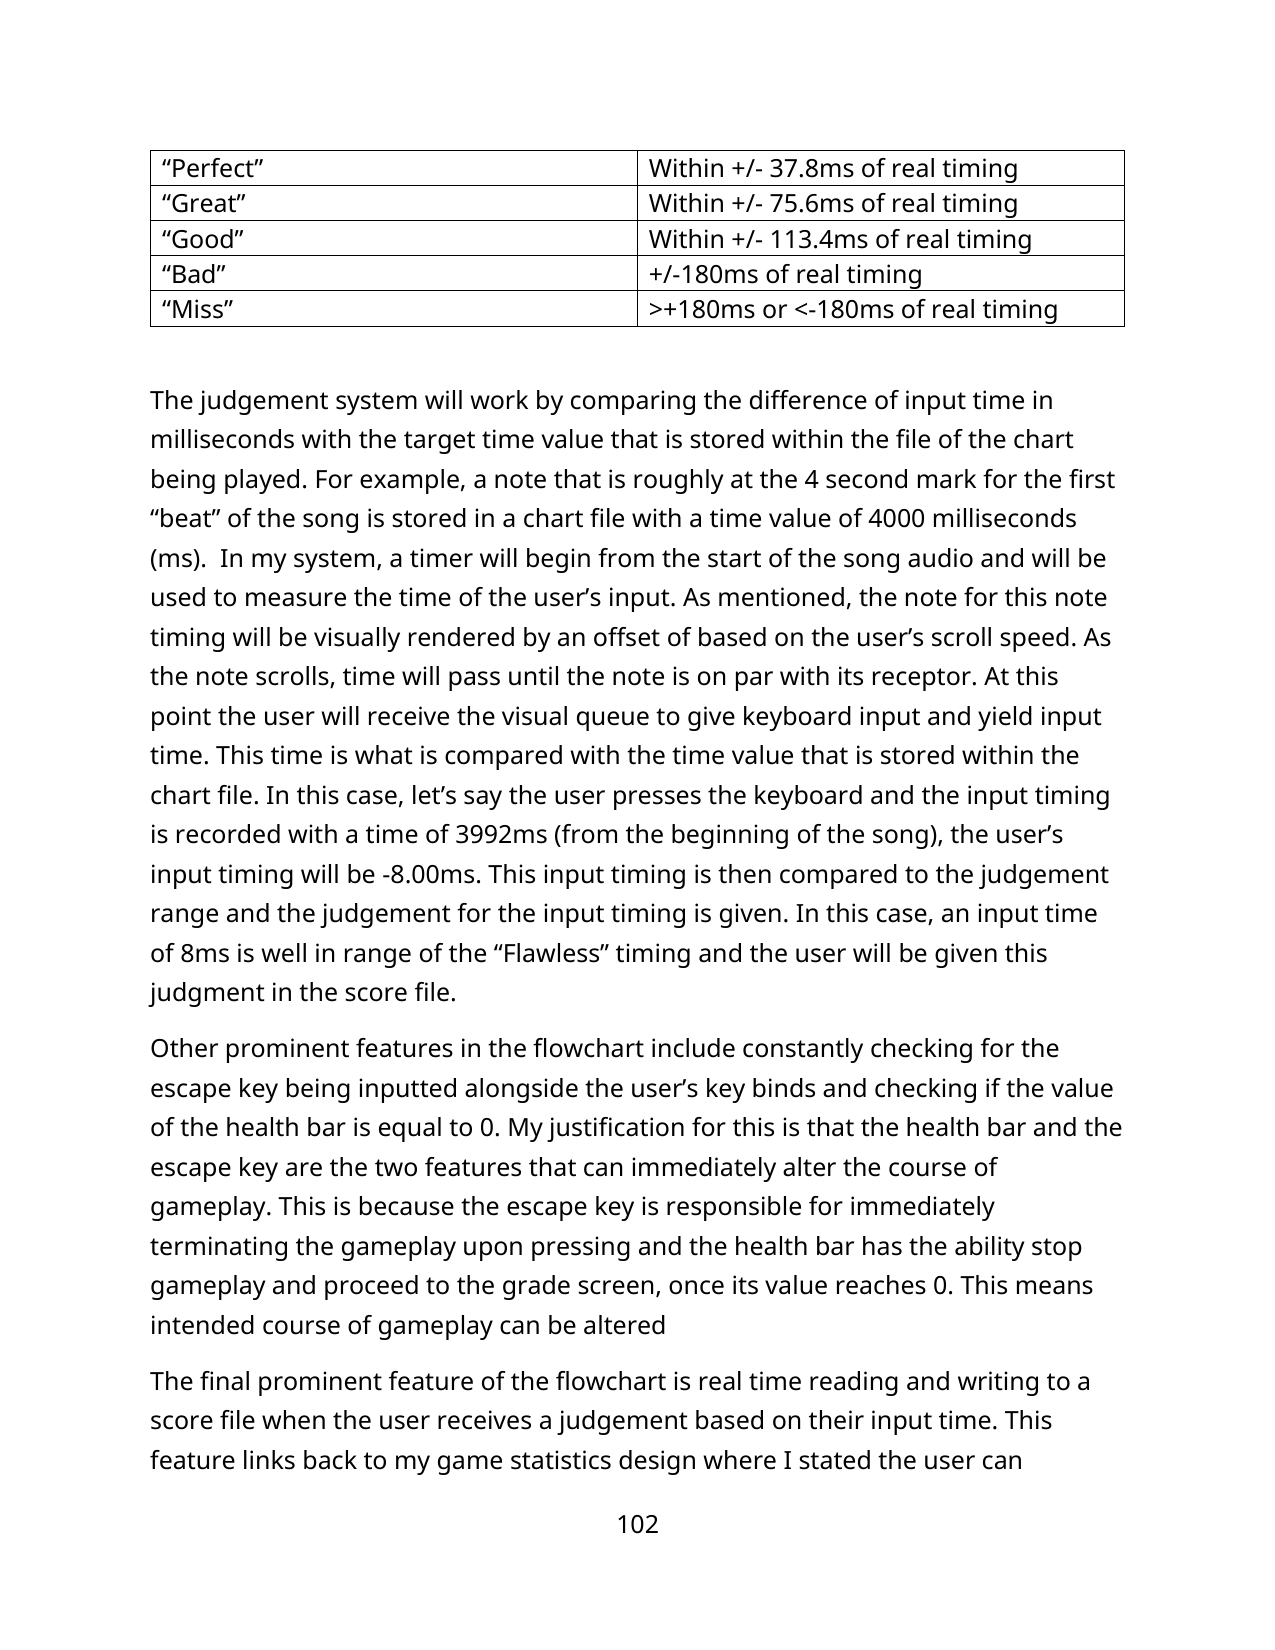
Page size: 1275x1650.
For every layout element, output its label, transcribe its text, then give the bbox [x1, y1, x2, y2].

table_cell +/-180ms of real timing [638, 256, 1124, 290]
table_cell “Great” [151, 186, 637, 220]
table_cell “Good” [151, 221, 637, 255]
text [150, 1363, 1125, 1477]
table_cell Within +/- 37.8ms of real timing [638, 151, 1124, 185]
table_cell Within +/- 75.6ms of real timing [638, 186, 1124, 220]
table_cell >+180ms or <-180ms of real timing [638, 291, 1124, 326]
text Other prominent features in the flowchart include constantly checking for the escape key being inputted alongside the user’s key binds and checking if the value of the health bar is equal to 0. My justification for this is that the health bar and the escape key are the two features that can immediately alter the course of gameplay. This is because the escape key is responsible for immediately terminating the gameplay upon pressing and the health bar has the ability stop gameplay and proceed to the grade screen, once its value reaches 0. This means intended course of gameplay can be altered [150, 1031, 1125, 1341]
table_cell “Miss” [151, 291, 637, 326]
text The judgement system will work by comparing the difference of input time in milliseconds with the target time value that is stored within the file of the chart being played. For example, a note that is roughly at the 4 second mark for the first “beat” of the song is stored in a chart file with a time value of 4000 milliseconds (ms). In my system, a timer will begin from the start of the song audio and will be used to measure the time of the user’s input. As mentioned, the note for this note timing will be visually rendered by an offset of based on the user’s scroll speed. As the note scrolls, time will pass until the note is on par with its receptor. At this point the user will receive the visual queue to give keyboard input and yield input time. This time is what is compared with the time value that is stored within the chart file. In this case, let’s say the user presses the keyboard and the input timing is recorded with a time of 3992ms (from the beginning of the song), the user’s input timing will be -8.00ms. This input timing is then compared to the judgement range and the judgement for the input timing is given. In this case, an input time of 8ms is well in range of the “Flawless” timing and the user will be given this judgment in the score file. [150, 383, 1125, 1009]
table_cell “Bad” [151, 256, 637, 290]
table_cell “Perfect” [151, 151, 637, 185]
table_cell Within +/- 113.4ms of real timing [638, 221, 1124, 255]
